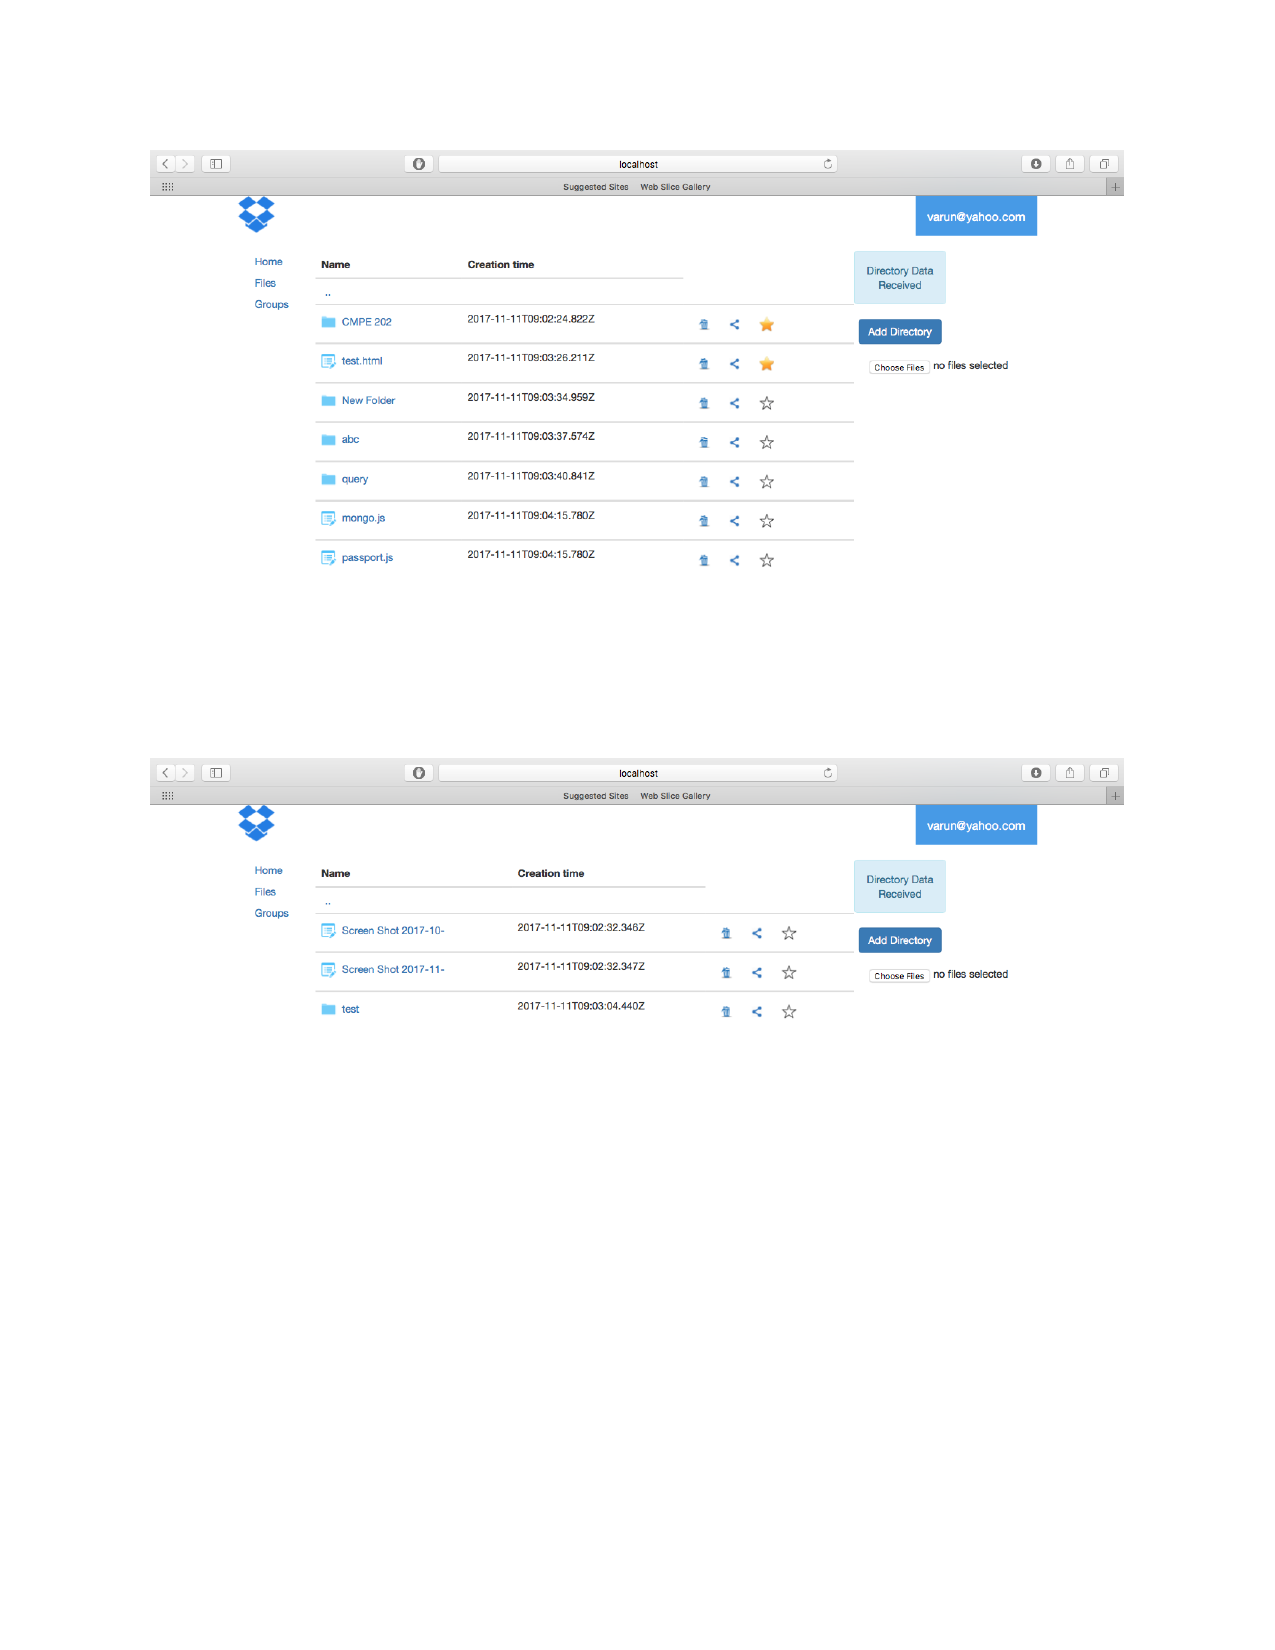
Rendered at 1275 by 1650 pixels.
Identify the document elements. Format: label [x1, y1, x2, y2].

picture [150, 150, 1124, 1367]
